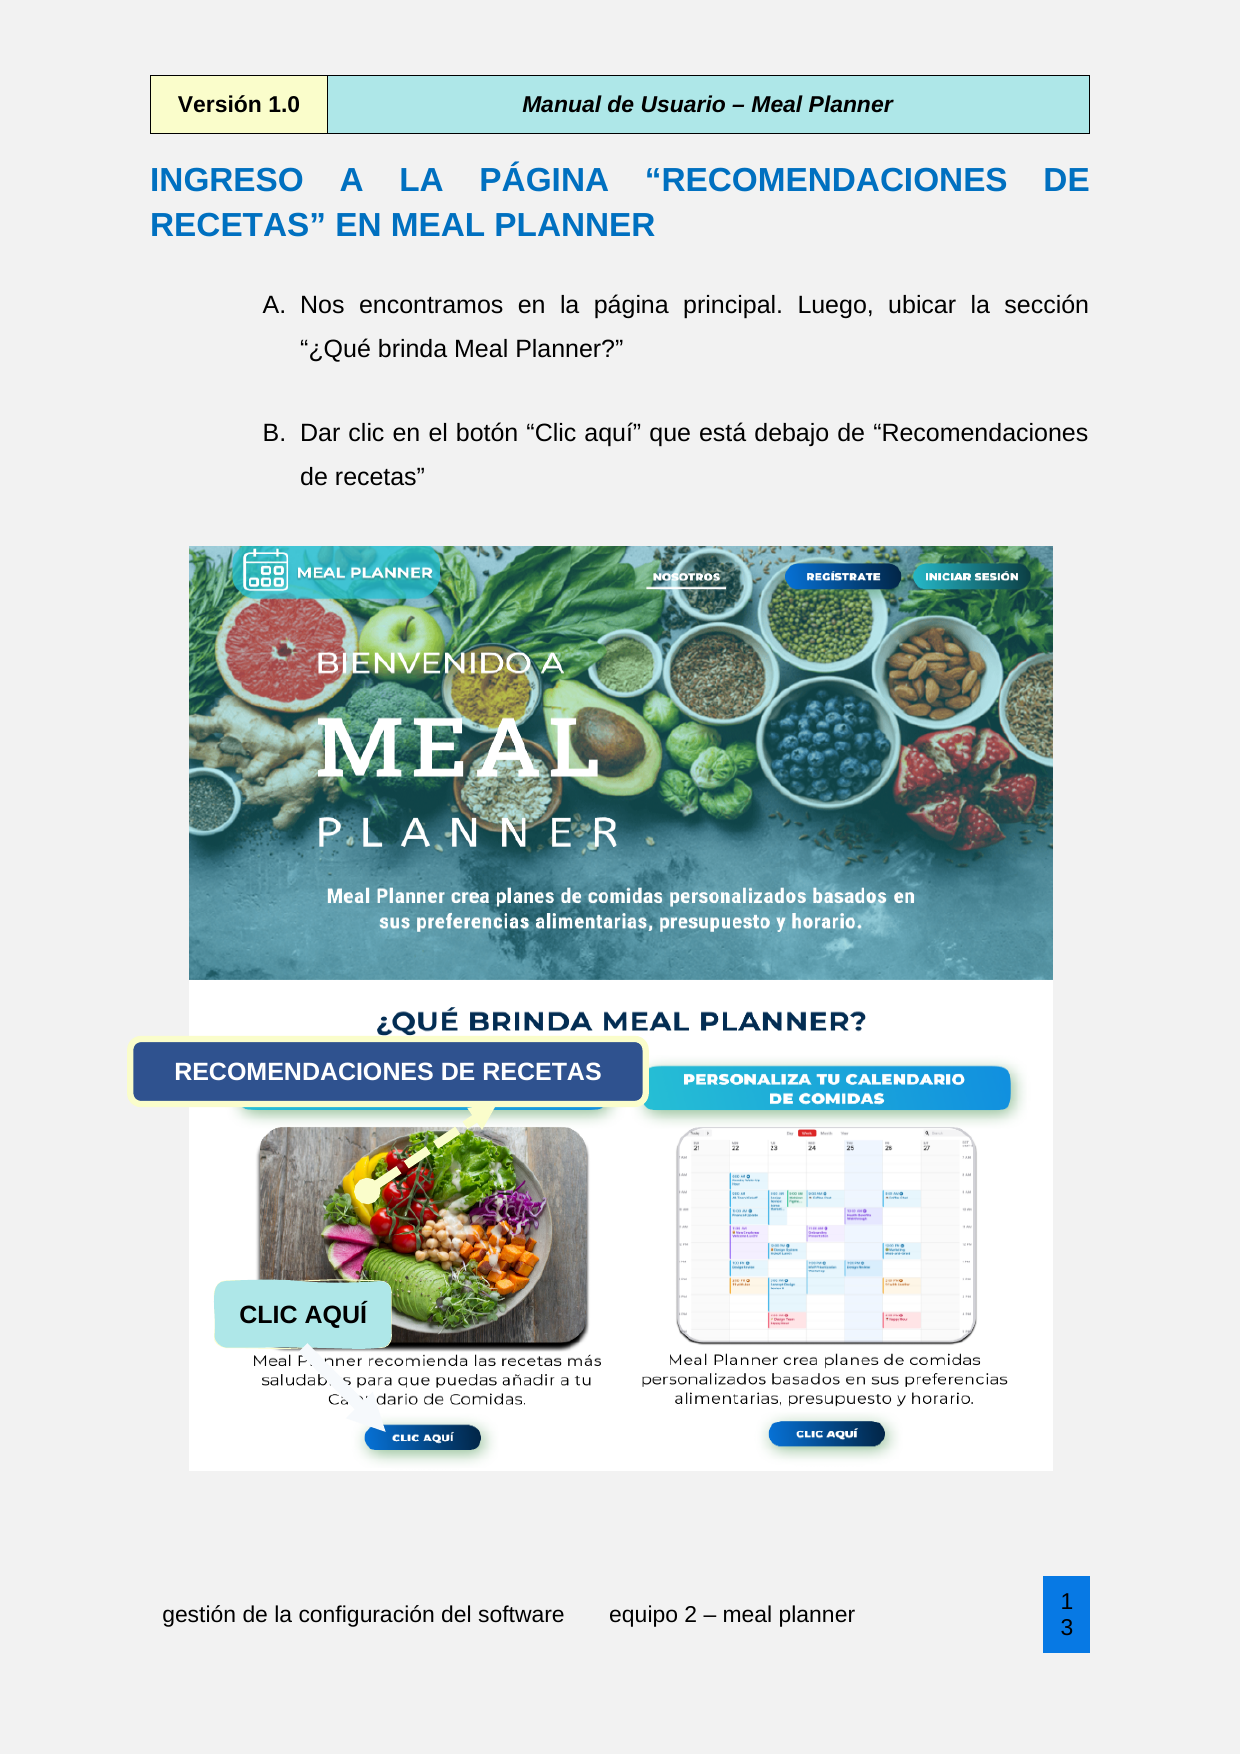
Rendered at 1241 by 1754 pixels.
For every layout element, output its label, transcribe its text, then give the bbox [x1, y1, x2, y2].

subtitle INGRESO A LA PÁGINA “RECOMENDACIONES DE RECETAS” EN MEAL PLANNER [150, 161, 1090, 243]
list Dar clic en el botón “Clic aquí” que está debajo de “Recomendaciones de recetas” [262, 418, 1090, 490]
picture [187, 546, 1053, 1471]
list Nos encontramos en la página principal. Luego, ubicar la sección “¿Qué brinda Meal Planner?” [262, 291, 1090, 362]
